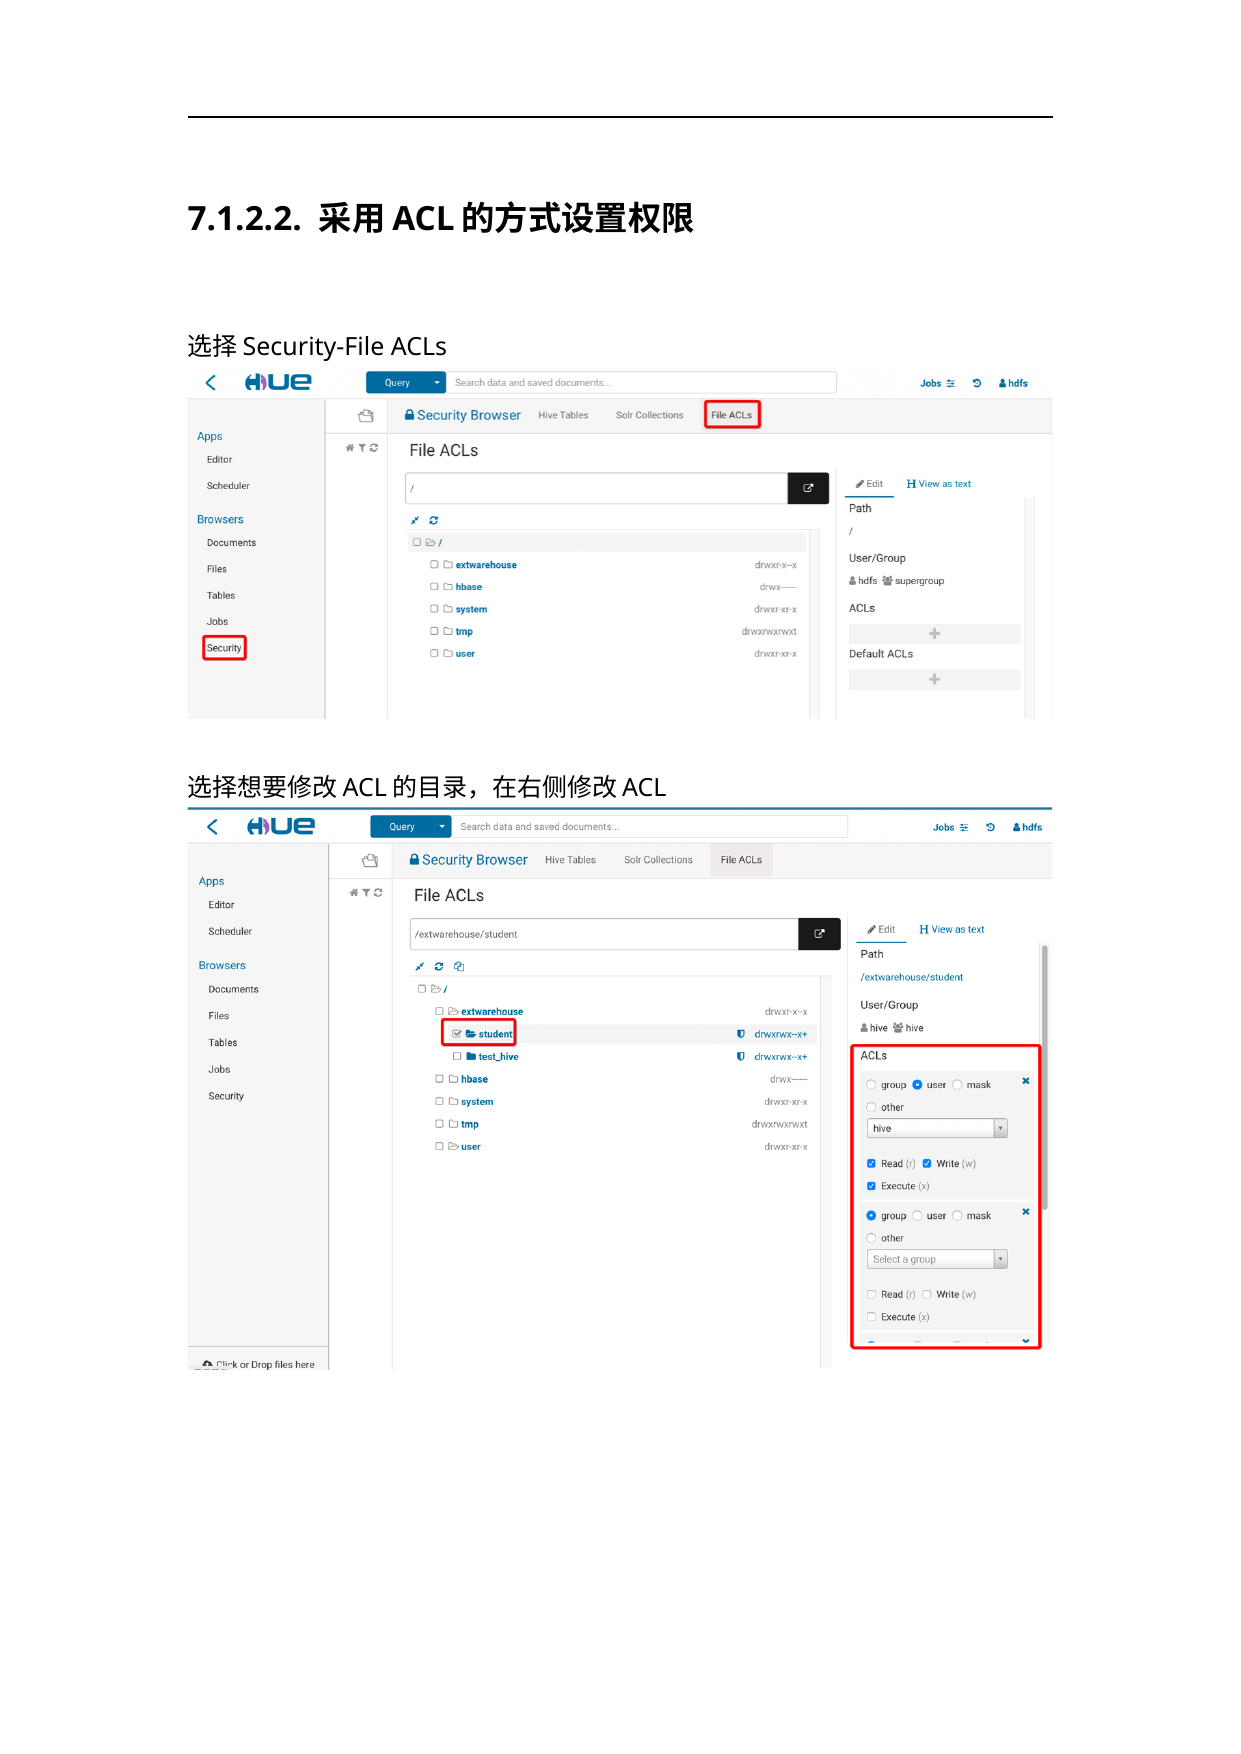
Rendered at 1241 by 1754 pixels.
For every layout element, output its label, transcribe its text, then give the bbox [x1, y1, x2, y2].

subtitle 采用ACL的方式设置权限 [187, 172, 1053, 260]
text 选择Security-File ACLs [187, 322, 1053, 366]
text 选择想要修改ACL的目录，在右侧修改ACL [187, 763, 1053, 807]
